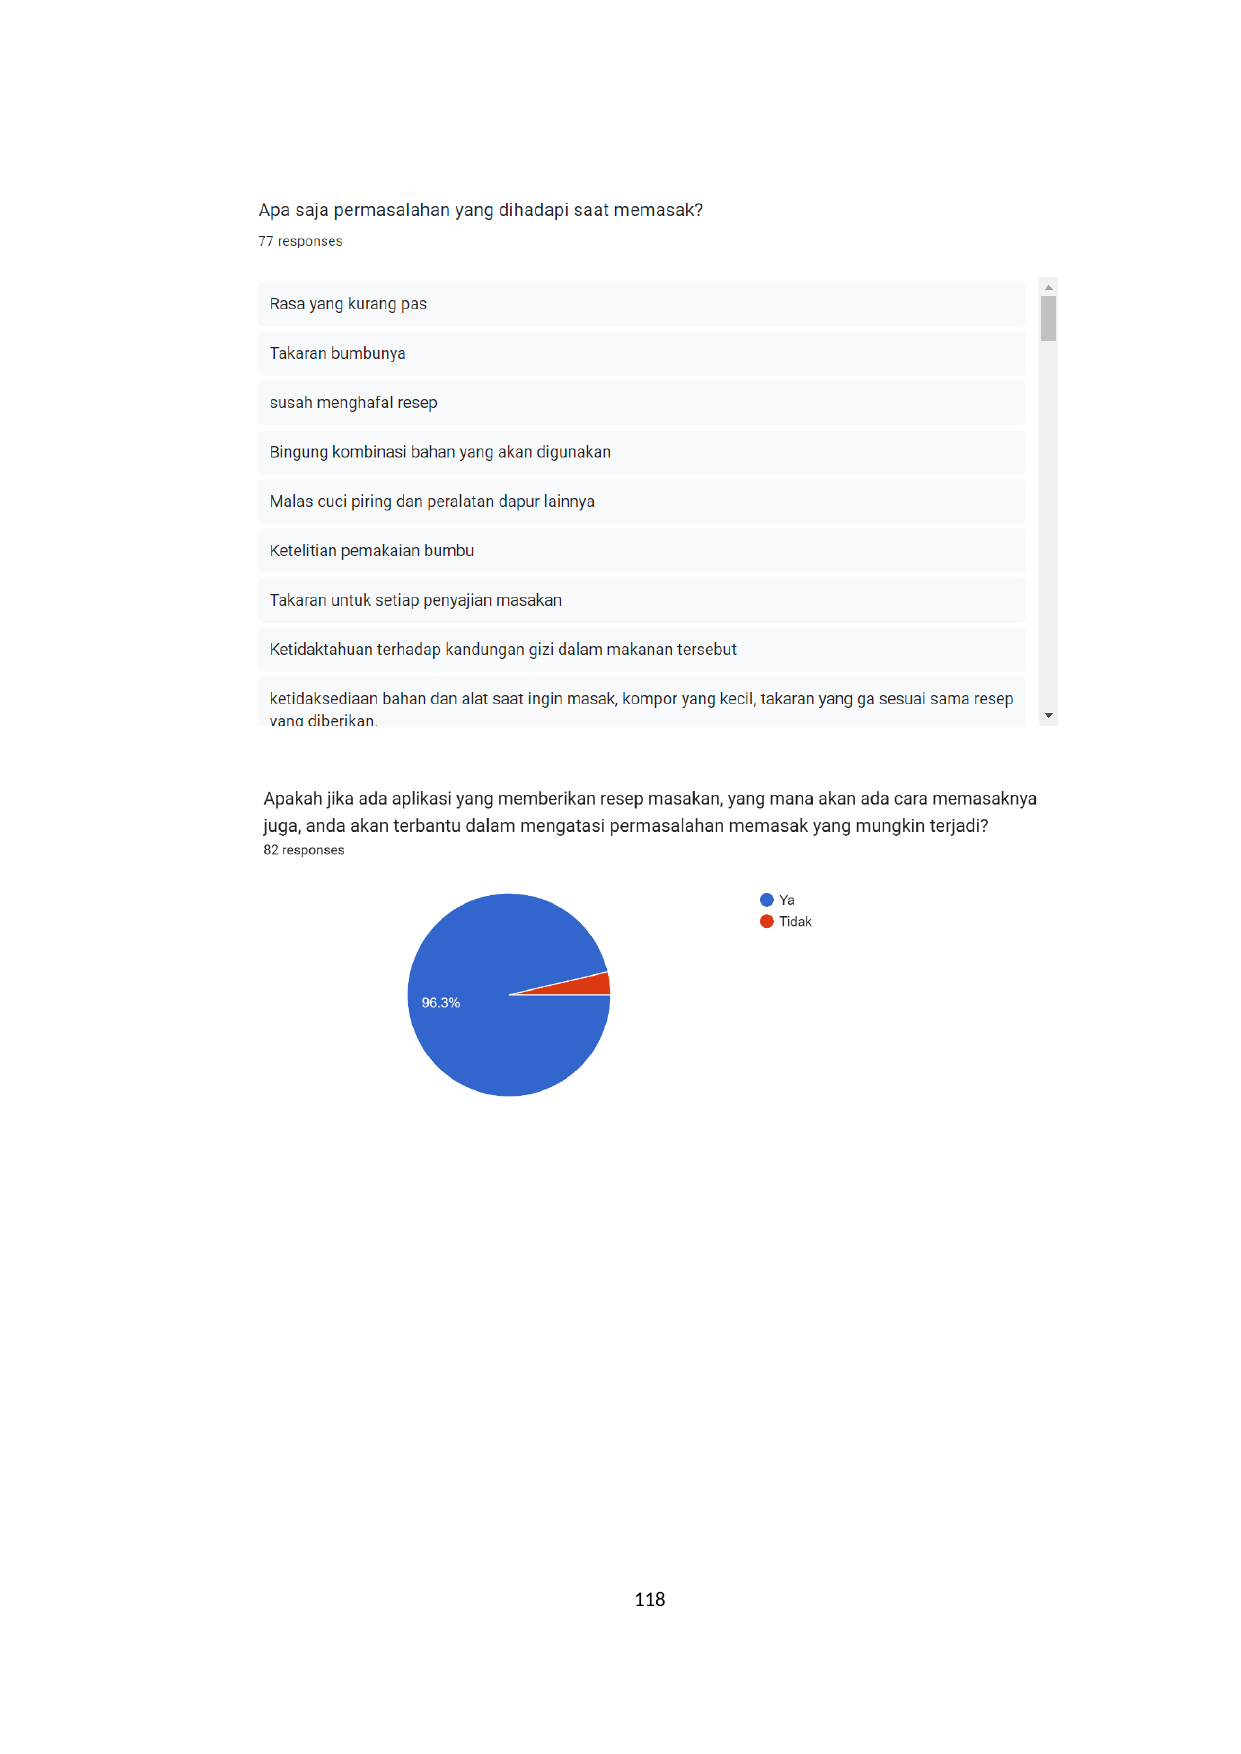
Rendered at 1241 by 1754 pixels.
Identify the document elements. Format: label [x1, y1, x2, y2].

picture [236, 177, 1063, 747]
picture [236, 759, 1063, 1135]
